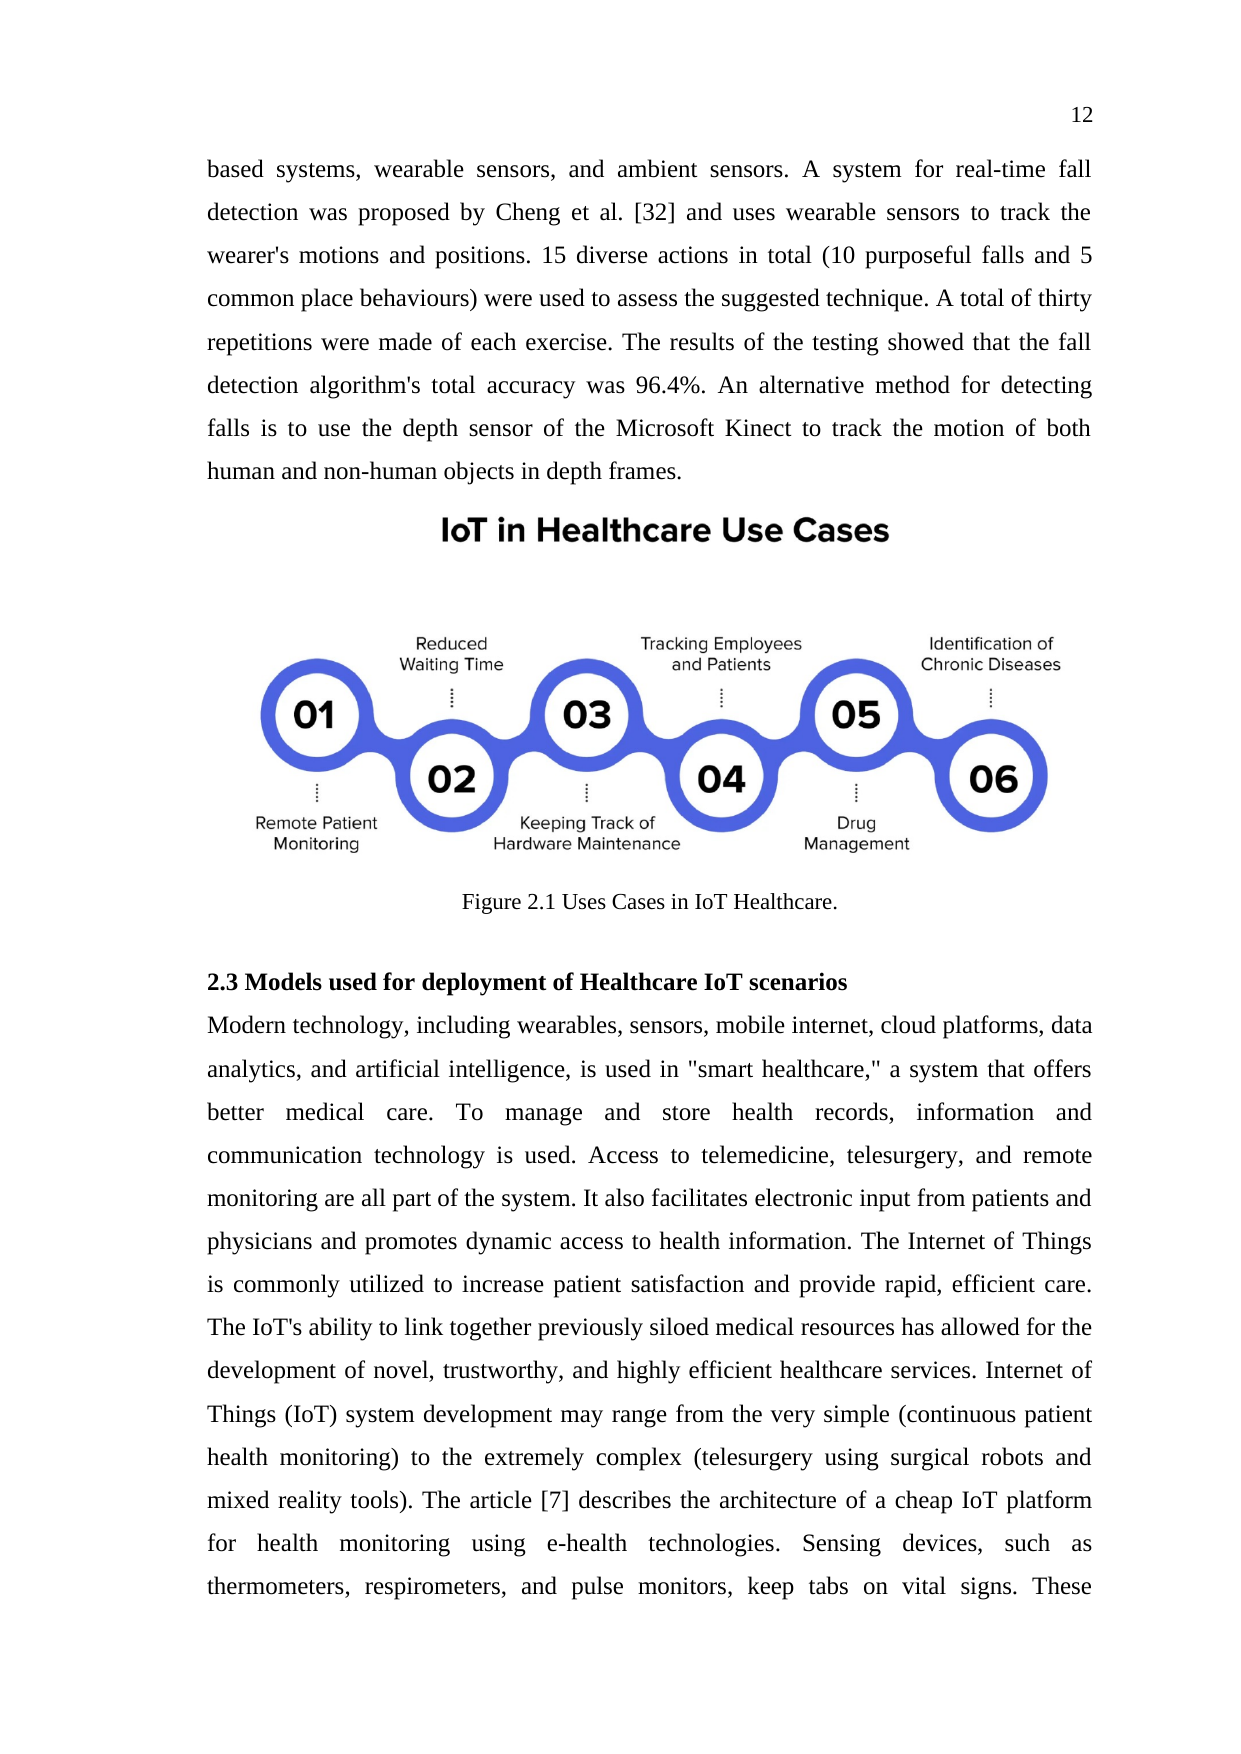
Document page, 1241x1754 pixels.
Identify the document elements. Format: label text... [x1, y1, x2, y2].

list Models used for deployment of Healthcare IoT scenarios [207, 967, 1093, 996]
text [207, 1011, 1093, 1600]
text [207, 154, 1093, 485]
text Figure 2.1 Uses Cases in IoT Healthcare. [207, 888, 1093, 915]
picture [206, 499, 1124, 874]
